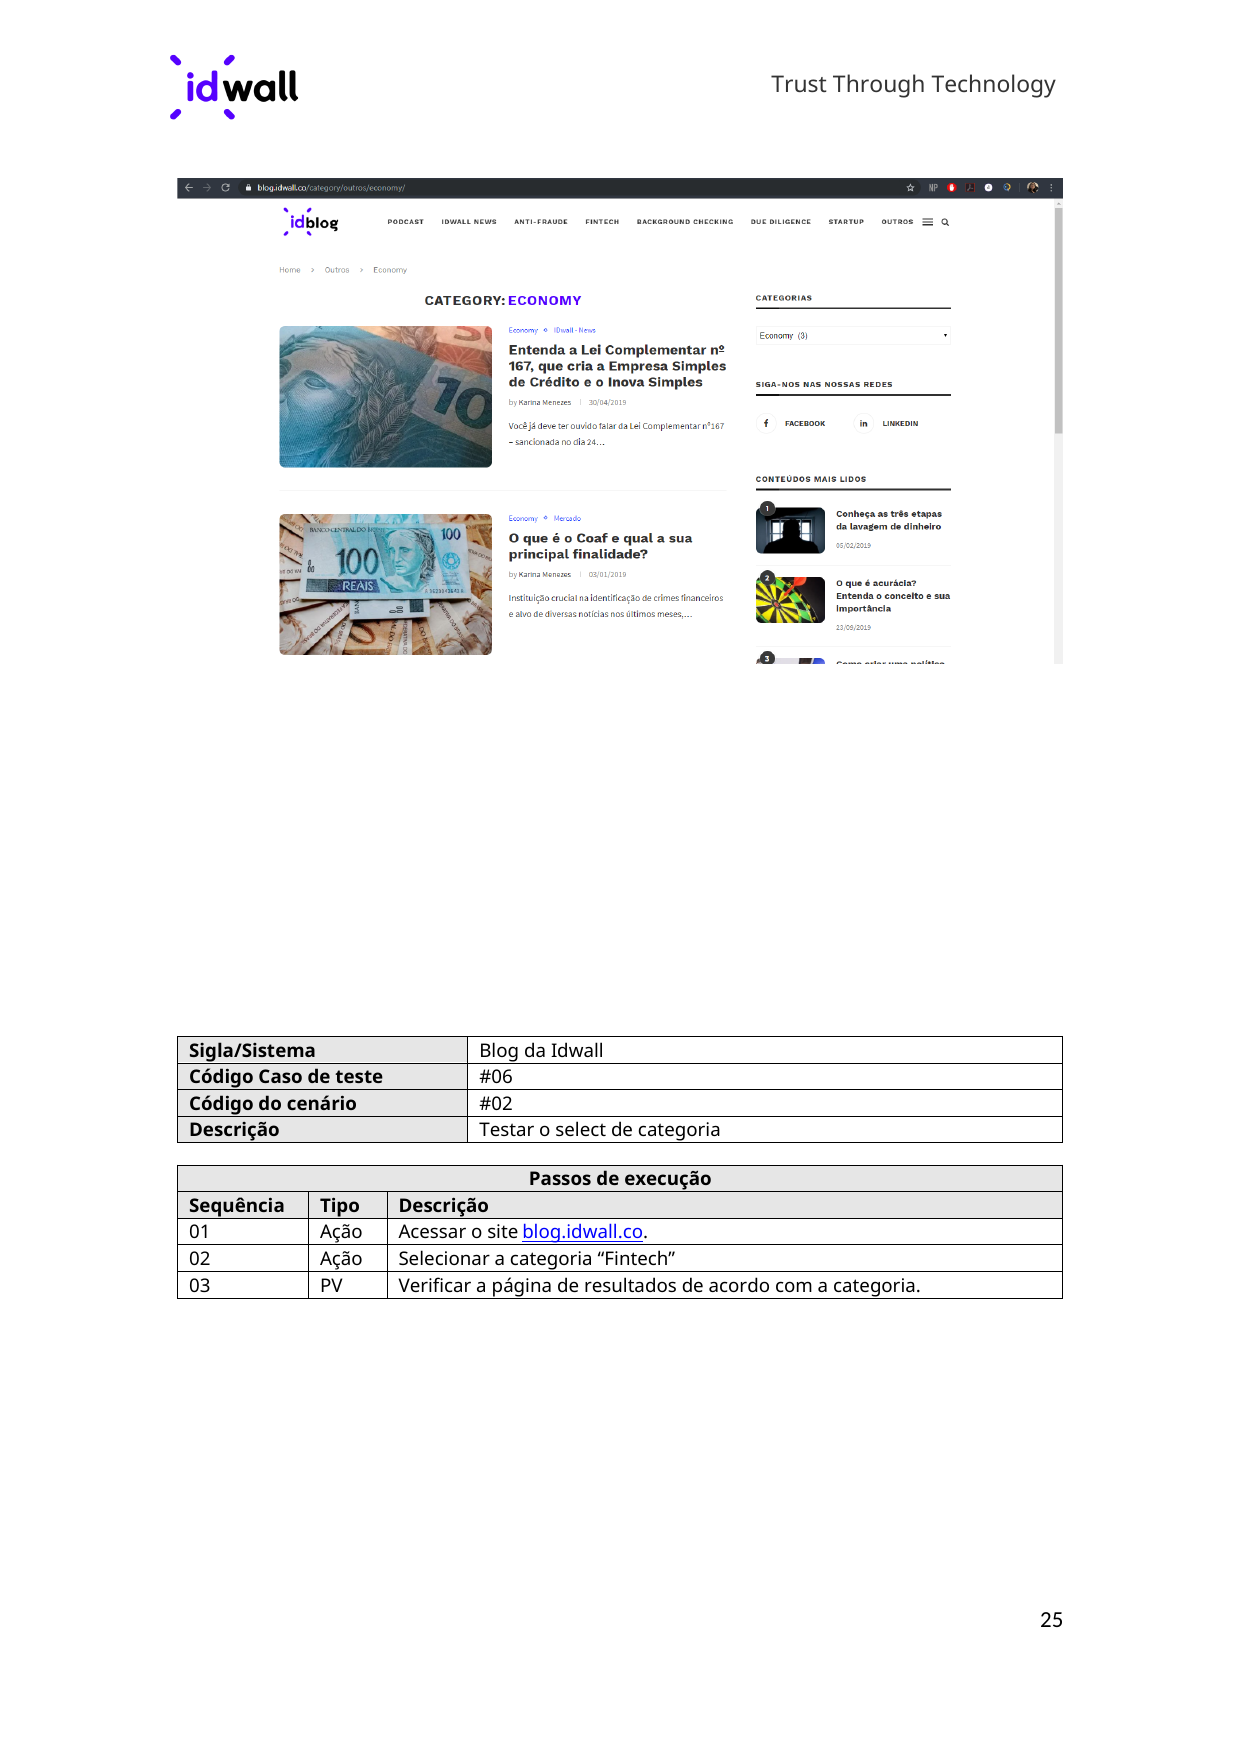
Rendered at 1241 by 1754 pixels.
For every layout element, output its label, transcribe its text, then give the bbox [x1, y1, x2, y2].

table_cell Ação [309, 1245, 387, 1271]
table_cell Ação [309, 1219, 387, 1244]
table_header Blog da Idwall [468, 1037, 1062, 1062]
table_cell Testar o select de categoria [468, 1117, 1062, 1142]
table_cell Descrição [388, 1192, 1062, 1218]
table_cell #06 [468, 1064, 1062, 1089]
table_cell PV [309, 1272, 387, 1297]
table_cell 02 [178, 1245, 308, 1271]
table_cell Selecionar a categoria “Fintech” [388, 1245, 1062, 1271]
table_cell Acessar o site blog.idwall.co. [388, 1219, 1062, 1244]
table_header Sigla/Sistema [178, 1037, 467, 1062]
table_cell Código Caso de teste [178, 1064, 467, 1089]
picture [164, 17, 304, 157]
table_cell #02 [468, 1090, 1062, 1116]
table_cell 03 [178, 1272, 308, 1297]
table_cell Sequência [178, 1192, 308, 1218]
table_cell Código do cenário [178, 1090, 467, 1116]
table_cell Tipo [309, 1192, 387, 1218]
picture [177, 178, 1063, 664]
table_cell 01 [178, 1219, 308, 1244]
table_cell Verificar a página de resultados de acordo com a categoria. [388, 1272, 1062, 1297]
table_cell Descrição [178, 1117, 467, 1142]
table_header Passos de execução [178, 1166, 1062, 1191]
